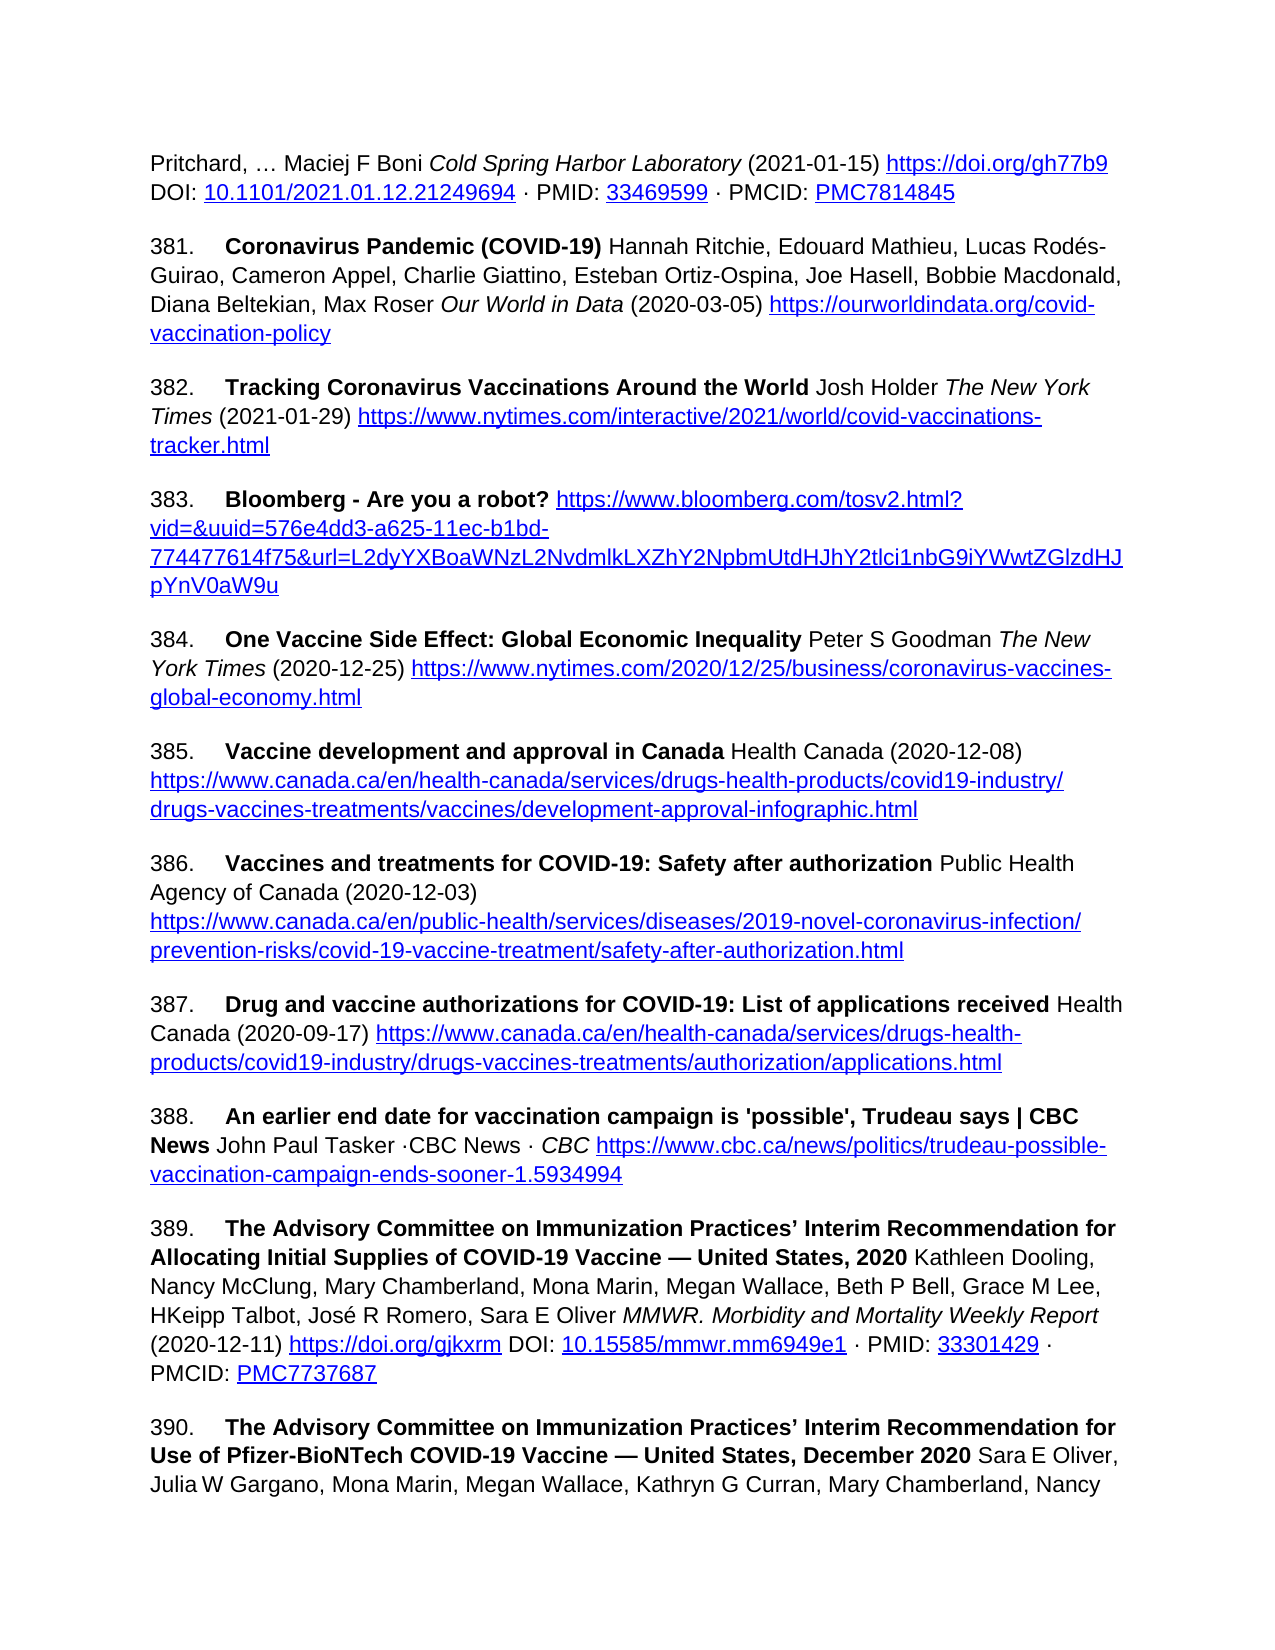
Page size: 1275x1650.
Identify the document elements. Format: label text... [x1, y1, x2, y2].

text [150, 150, 1125, 205]
text 383. Bloomberg - Are you a robot? https://www.bloomberg.com/tosv2.html?vid=&uuid=576e4dd3-a625-11ec-b1bd-774477614f75&url=L2dyYXBoaWNzL2NvdmlkLXZhY2NpbmUtdHJhY2tlci1nbG9iYWwtZGlzdHJpYnV0aW9u [150, 486, 1125, 599]
text 385. Vaccine development and approval in Canada Health Canada (2020-12-08) https://www.canada.ca/en/health-canada/services/drugs-health-products/covid19-industry/drugs-vaccines-treatments/vaccines/development-approval-infographic.html [150, 738, 1125, 823]
text 382. Tracking Coronavirus Vaccinations Around the World Josh Holder The New York Times (2021-01-29) https://www.nytimes.com/interactive/2021/world/covid-vaccinations-tracker.html [150, 374, 1125, 458]
text 386. Vaccines and treatments for COVID-19: Safety after authorization Public Health Agency of Canada (2020-12-03) https://www.canada.ca/en/public-health/services/diseases/2019-novel-coronavirus-infection/prevention-risks/covid-19-vaccine-treatment/safety-after-authorization.html [150, 850, 1125, 963]
text 388. An earlier end date for vaccination campaign is 'possible', Trudeau says | CBC News John Paul Tasker ·CBC News · CBC https://www.cbc.ca/news/politics/trudeau-possible-vaccination-campaign-ends-sooner-1.5934994 [150, 1103, 1125, 1187]
text 387. Drug and vaccine authorizations for COVID-19: List of applications received Health Canada (2020-09-17) https://www.canada.ca/en/health-canada/services/drugs-health-products/covid19-industry/drugs-vaccines-treatments/authorization/applications.html [150, 991, 1125, 1075]
text 389. The Advisory Committee on Immunization Practices’ Interim Recommendation for Allocating Initial Supplies of COVID-19 Vaccine — United States, 2020 Kathleen Dooling, Nancy McClung, Mary Chamberland, Mona Marin, Megan Wallace, Beth P Bell, Grace M Lee, HKeipp Talbot, José R Romero, Sara E Oliver MMWR. Morbidity and Mortality Weekly Report (2020-12-11) https://doi.org/gjkxrm DOI: 10.15585/mmwr.mm6949e1 · PMID: 33301429 · PMCID: PMC7737687 [150, 1215, 1125, 1386]
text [150, 1413, 1125, 1498]
text 381. Coronavirus Pandemic (COVID-19) Hannah Ritchie, Edouard Mathieu, Lucas Rodés-Guirao, Cameron Appel, Charlie Giattino, Esteban Ortiz-Ospina, Joe Hasell, Bobbie Macdonald, Diana Beltekian, Max Roser Our World in Data (2020-03-05) https://ourworldindata.org/covid-vaccination-policy [150, 233, 1125, 346]
text 384. One Vaccine Side Effect: Global Economic Inequality Peter S Goodman The New York Times (2020-12-25) https://www.nytimes.com/2020/12/25/business/coronavirus-vaccines-global-economy.html [150, 626, 1125, 711]
